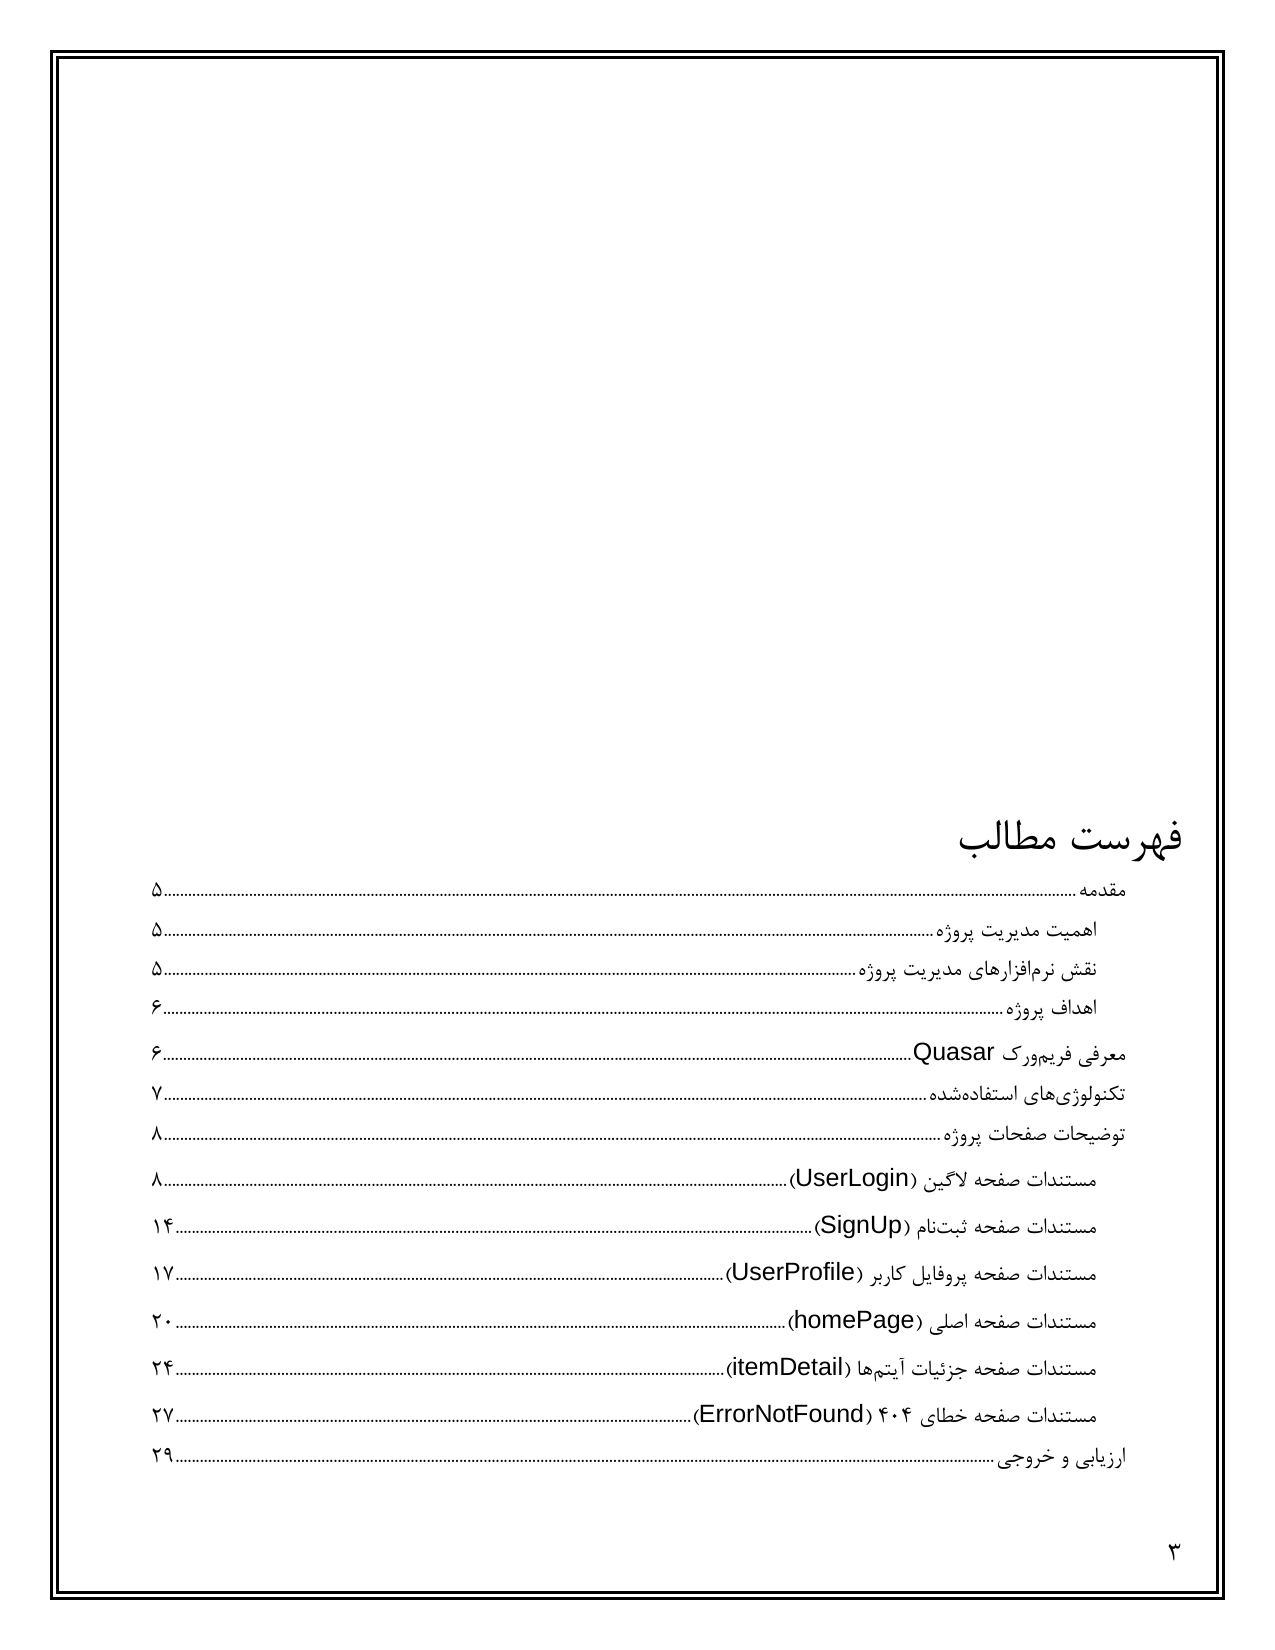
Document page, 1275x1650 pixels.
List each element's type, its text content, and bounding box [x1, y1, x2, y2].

title فهرست مطالب [84, 817, 1181, 867]
